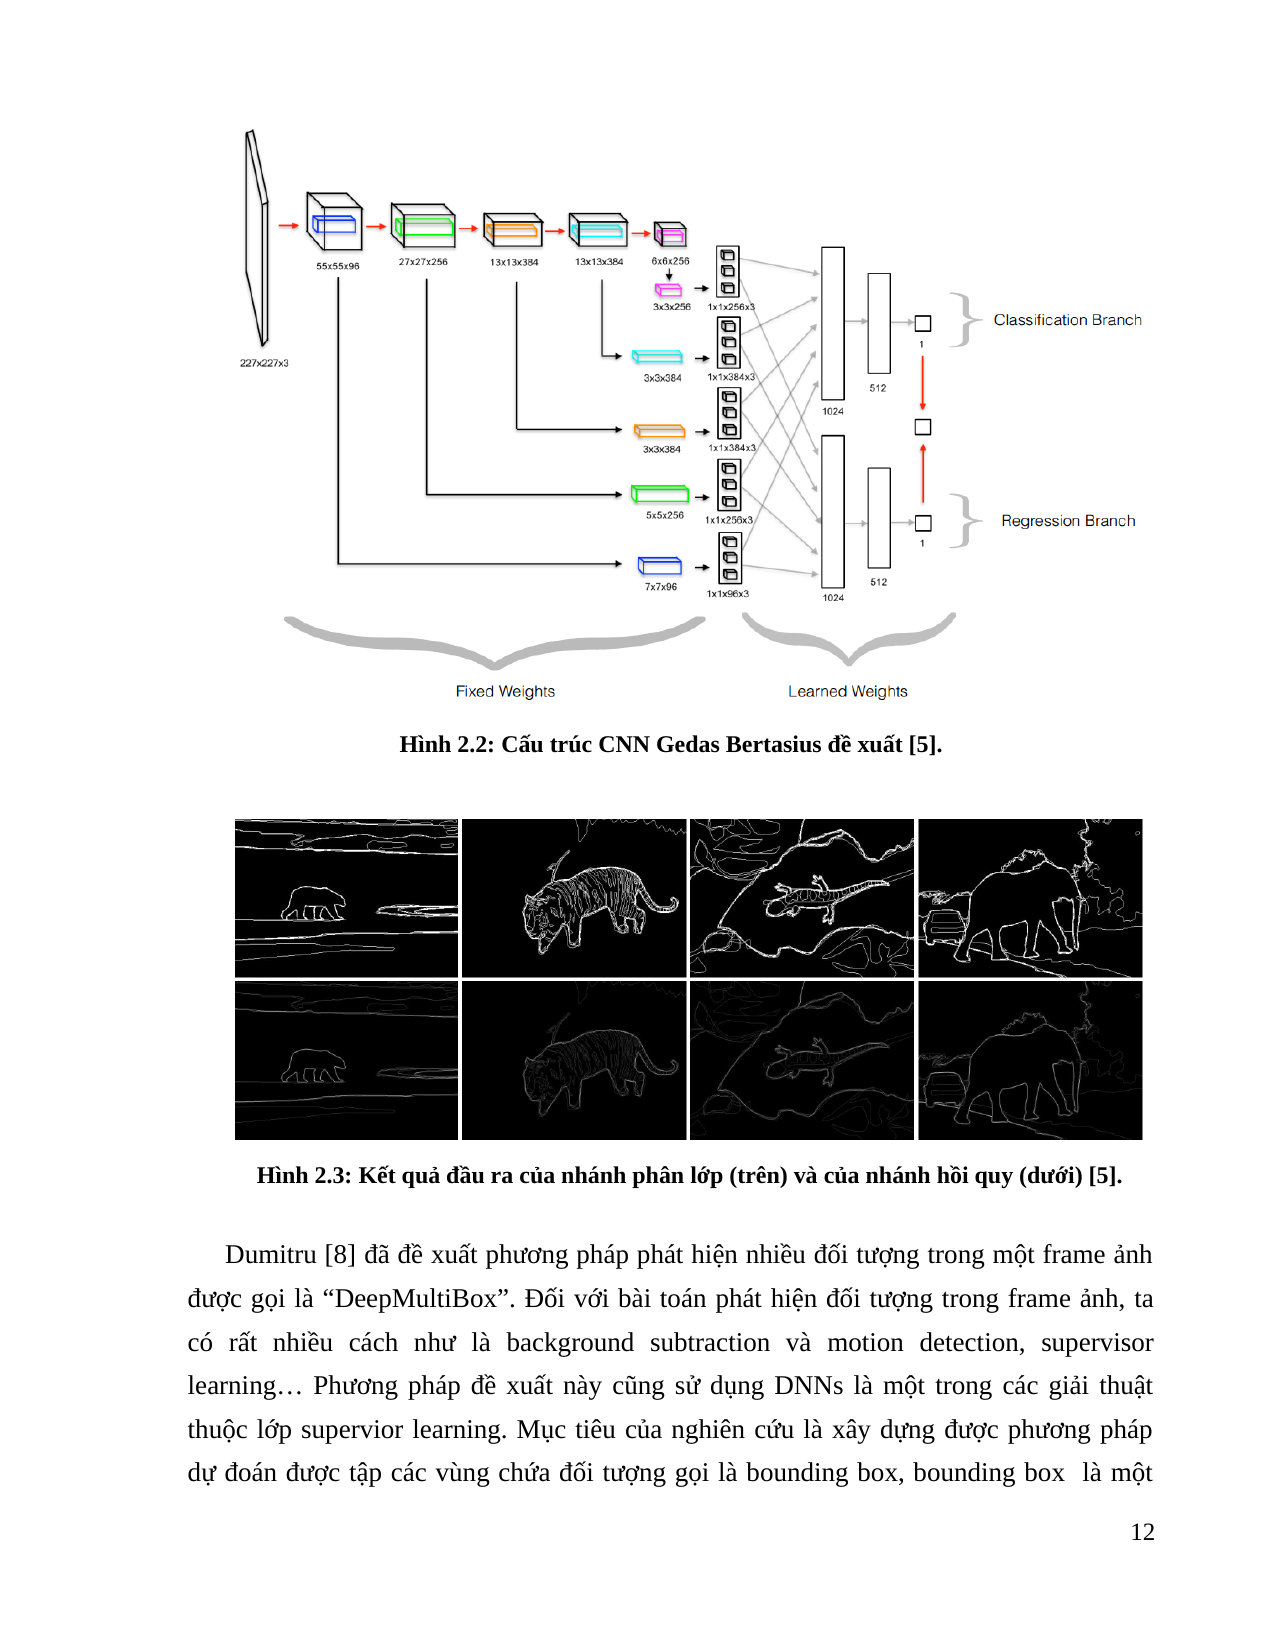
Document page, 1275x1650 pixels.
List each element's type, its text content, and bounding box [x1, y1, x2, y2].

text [187, 1238, 1155, 1487]
picture [225, 120, 1155, 719]
text Hình 2.3: Kết quả đầu ra của nhánh phân lớp (trên) và của nhánh hồi quy (dưới) [5]. [187, 1161, 1155, 1189]
picture [228, 812, 1152, 1150]
